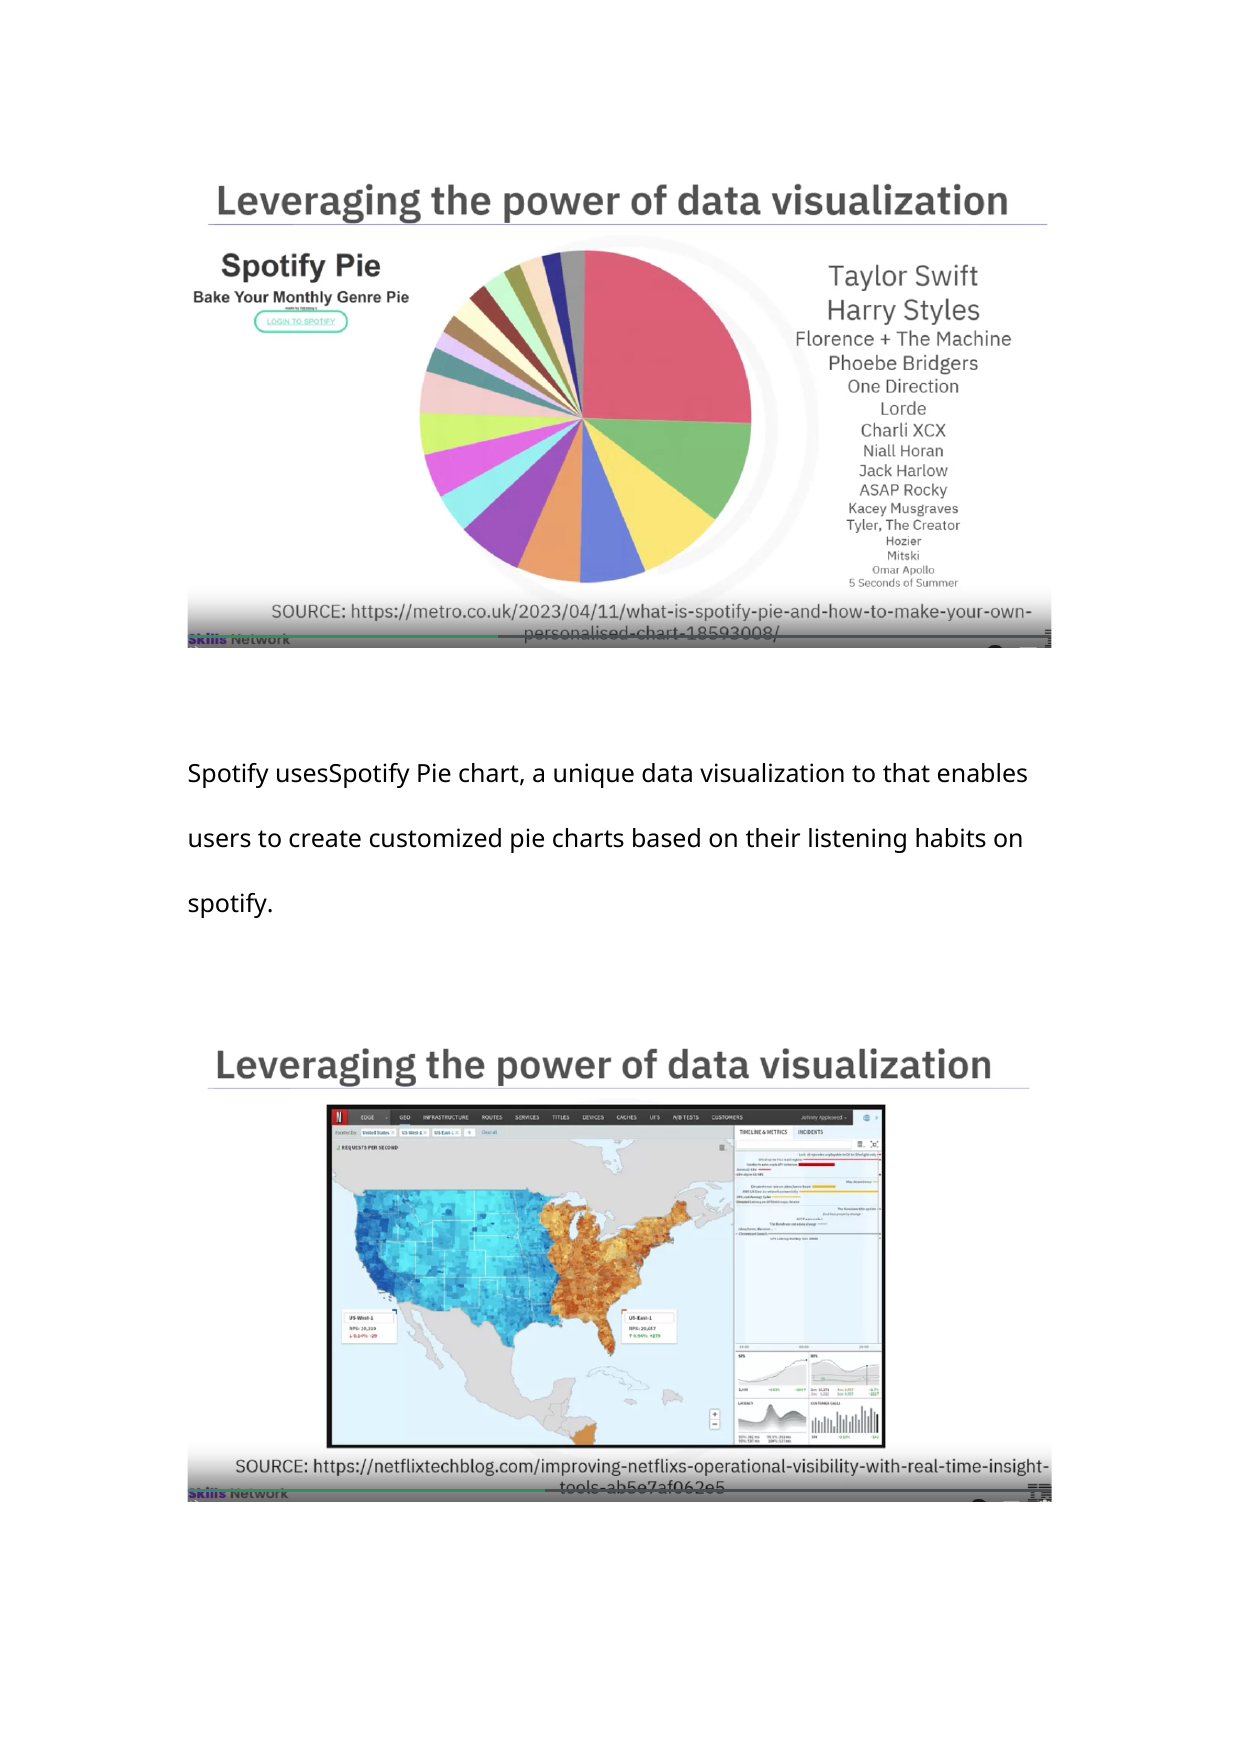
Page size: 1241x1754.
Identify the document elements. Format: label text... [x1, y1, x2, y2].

text Spotify usesSpotify Pie chart, a unique data visualization to that enables users to create customized pie charts based on their listening habits on spotify. [187, 740, 1053, 935]
picture [187, 1026, 1052, 1502]
picture [187, 162, 1052, 648]
